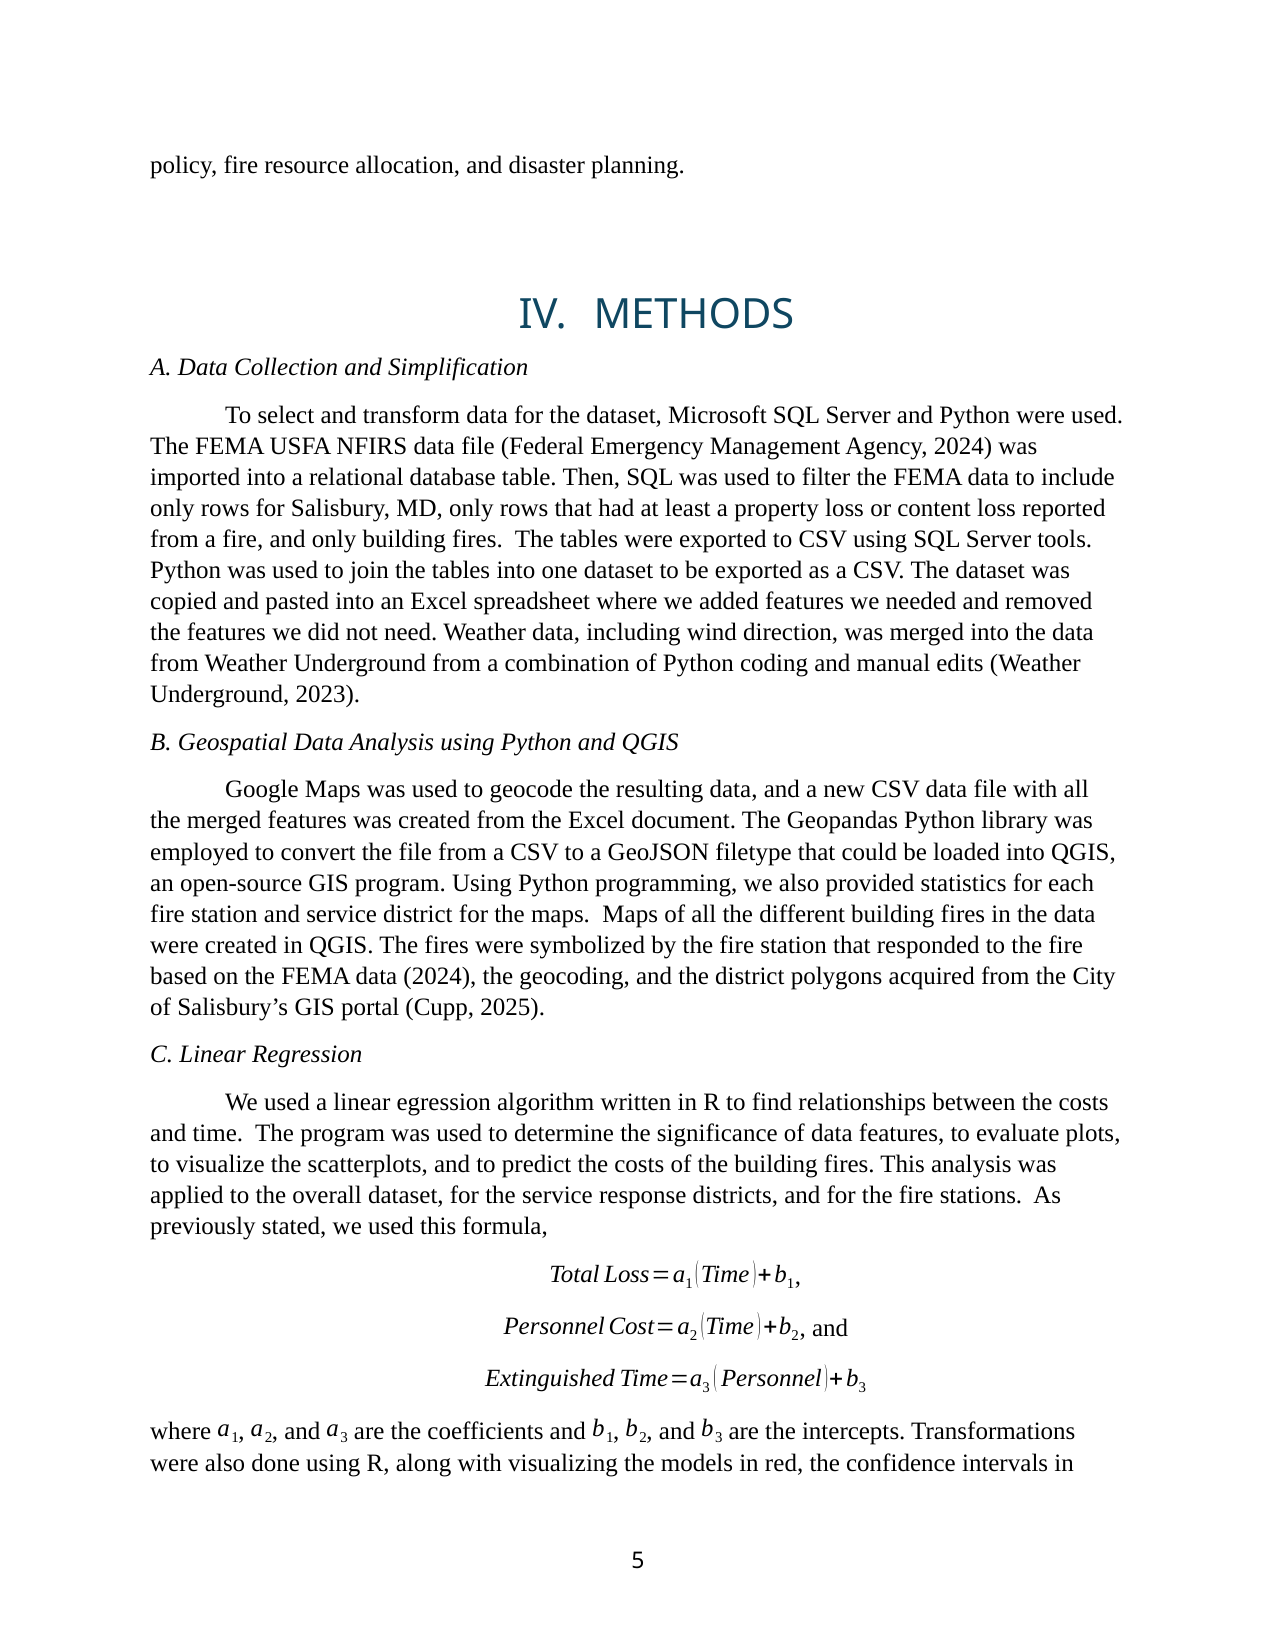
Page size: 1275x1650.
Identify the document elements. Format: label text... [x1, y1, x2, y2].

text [150, 1414, 1125, 1477]
text A. Data Collection and Simplification [150, 352, 1125, 381]
text , and [150, 1311, 1125, 1344]
text , [150, 1259, 1125, 1292]
list Google Maps was used to geocode the resulting data, and a new CSV data file with all the merged features was created from the Excel document. The Geopandas Python library was employed to convert the file from a CSV to a GeoJSON filetype that could be loaded into QGIS, an open-source GIS program. Using Python programming, we also provided statistics for each fire station and service district for the maps. Maps of all the different building fires in the data were created in QGIS. The fires were symbolized by the fire station that responded to the fire based on the FEMA data (2024), the geocoding, and the district polygons acquired from the City of Salisbury’s GIS portal (Cupp, 2025). [150, 774, 1125, 1021]
text B. Geospatial Data Analysis using Python and QGIS [150, 727, 1125, 756]
subtitle METHODS [187, 283, 1125, 340]
text To select and transform data for the dataset, Microsoft SQL Server and Python were used. The FEMA USFA NFIRS data file (Federal Emergency Management Agency, 2024) was imported into a relational database table. Then, SQL was used to filter the FEMA data to include only rows for Salisbury, MD, only rows that had at least a property loss or content loss reported from a fire, and only building fires. The tables were exported to CSV using SQL Server tools. Python was used to join the tables into one dataset to be exported as a CSV. The dataset was copied and pasted into an Excel spreadsheet where we added features we needed and removed the features we did not need. Weather data, including wind direction, was merged into the data from Weather Underground from a combination of Python coding and manual edits (Weather Underground, 2023). [150, 400, 1125, 708]
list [150, 150, 1125, 212]
text We used a linear egression algorithm written in R to find relationships between the costs and time. The program was used to determine the significance of data features, to evaluate plots, to visualize the scatterplots, and to predict the costs of the building fires. This analysis was applied to the overall dataset, for the service response districts, and for the fire stations. As previously stated, we used this formula, [150, 1087, 1125, 1240]
text C. Linear Regression [150, 1039, 1125, 1068]
